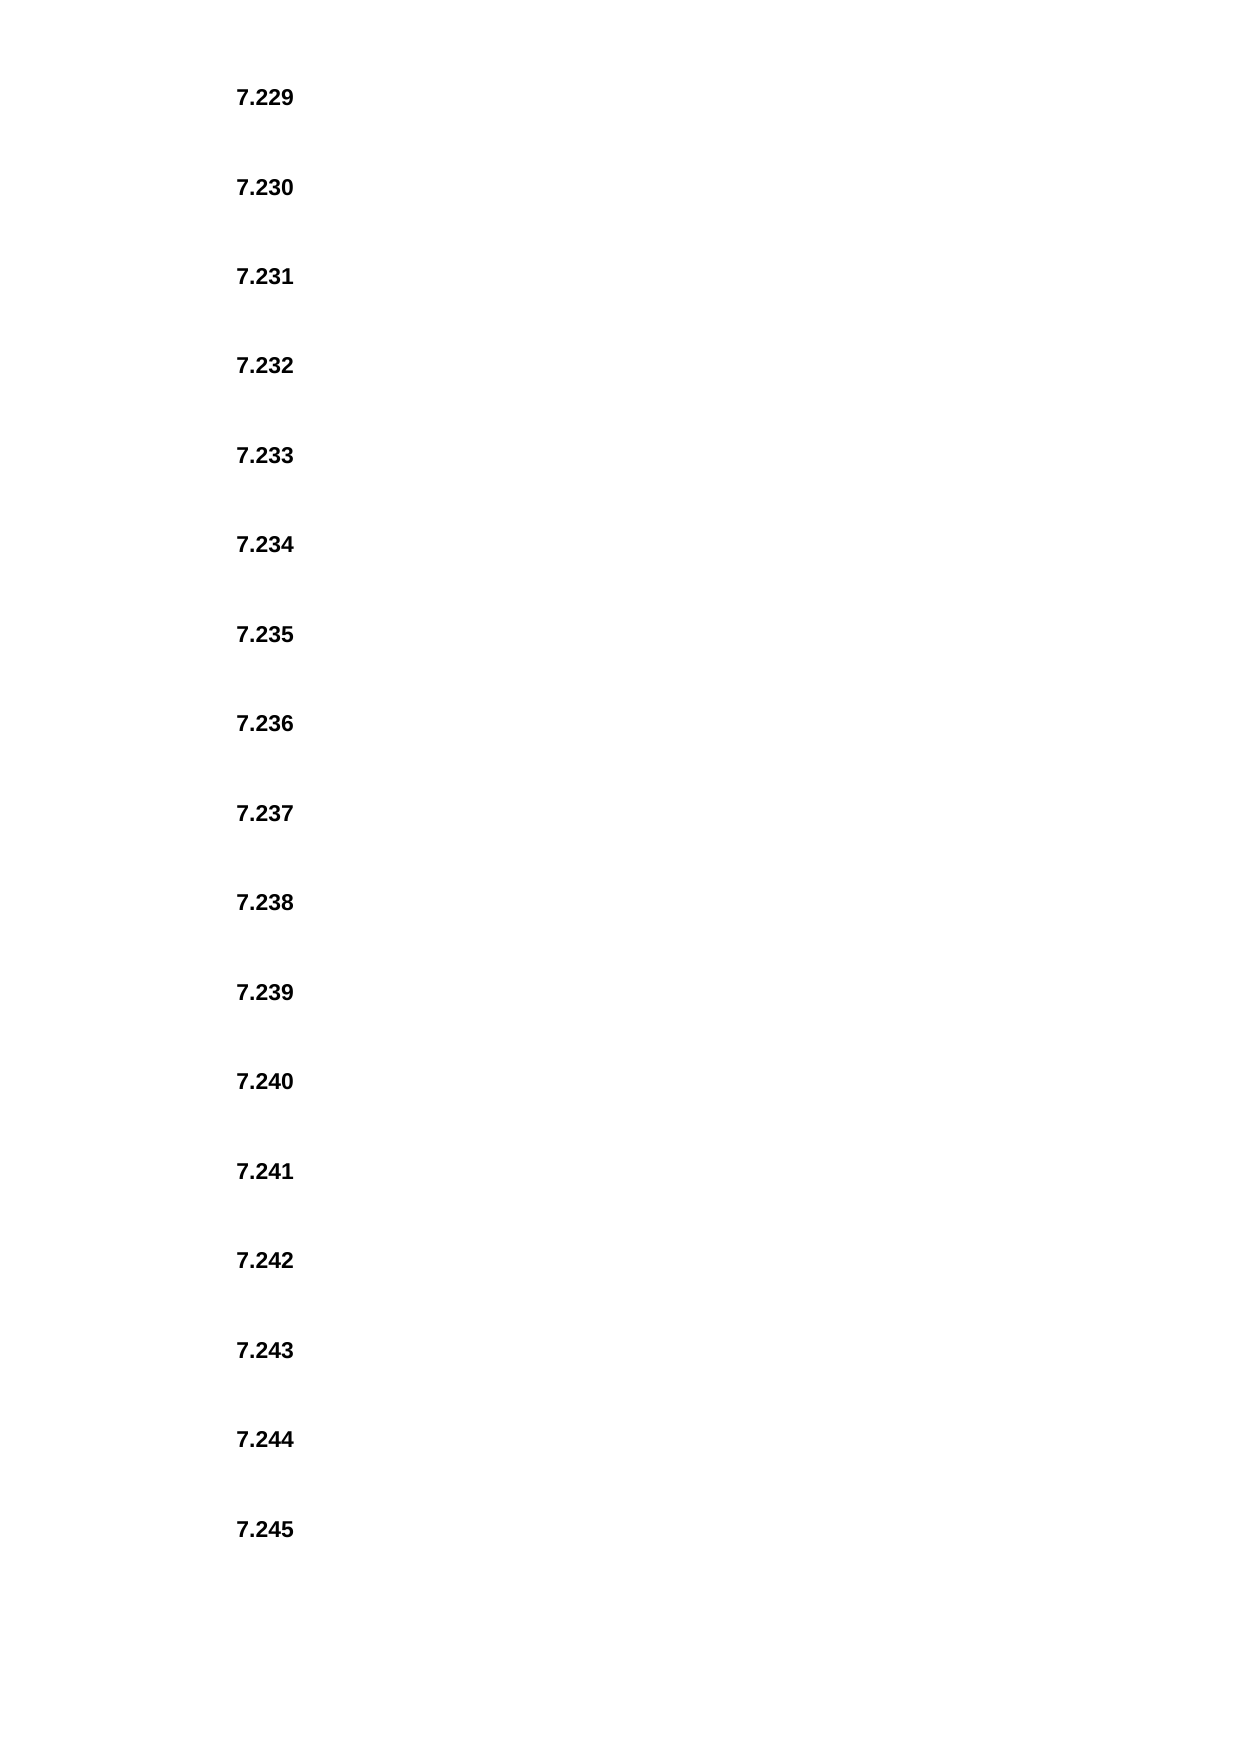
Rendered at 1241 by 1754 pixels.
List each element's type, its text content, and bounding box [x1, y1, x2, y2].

subtitle Liite __. Koodien havainnot haastatteluaineistossa [236, 621, 1129, 647]
table_cell Toimintaympäristö, Muutos, Tilamäärän väheneminen, 1.29, 2.30 [225, 864, 1140, 954]
table_cell Toimintaympäristö, Ohjelmistotuotanto, Ohjelmistopäivitykset, 3.31 [225, 1491, 1140, 1580]
table_cell Toimintaympäristö, Muutos, Teknologia-aalto Digitalisaatio Murroskohta, 3.43, 5.1, 5.3, 5.13, 5.15 [225, 596, 1140, 685]
subtitle Liite __. Koodien havainnot haastatteluaineistossa [236, 263, 1129, 289]
subtitle Liite __. Koodien havainnot haastatteluaineistossa [236, 1068, 1129, 1095]
table_cell Toimintaympäristö, Muutos, Väestönkasvu, 1.48, 5.14 [225, 1222, 1140, 1312]
table_cell Toimintaympäristö, Muutos, Digitalisaatio Riskit, 3.29, 3.30, 4.4, 4.8, 4.23, 4.24, 4.25, 5.12 [225, 149, 1140, 238]
table_cell Toimintaympäristö, Muutos, Digitalisaatio, 1.1, 1.30, 1.33, 1.34, 1.42, 1.47, 1.48, 1.49, 2.6, 4.1, 4.8, 5.1, 5.12, 5.13, 5.14, 5.15, 5.17 [225, 59, 1140, 148]
table_cell Toimintaympäristö, Muutos, Teknologiaharppaus (leap frog), 2.24 [225, 685, 1140, 775]
subtitle Liite __. Koodien havainnot haastatteluaineistossa [236, 979, 1129, 1005]
subtitle Liite __. Koodien havainnot haastatteluaineistossa [236, 1158, 1129, 1184]
table_cell Toimintaympäristö, Muutos, Tilakoon kasvu, 1.33, 1.41, 2.30, 2.46, 4.21, 4.22 [225, 775, 1140, 864]
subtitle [236, 1516, 1129, 1542]
table_cell Toimintaympäristö, Muutos, Siirtymä datan käyttöön, 1.30, 1.33 [225, 506, 1140, 596]
subtitle Liite __. Koodien havainnot haastatteluaineistossa [236, 710, 1129, 737]
table_cell Toimintaympäristö, Ohjelmistotuotanto, Kolmannen osapuolen ohjelmistokehitys, 3.30, 3.31, 5.9 [225, 1312, 1140, 1401]
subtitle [236, 84, 1129, 110]
table_cell Toimintaympäristö, Muutos, Viljelijän työnkuva, 4.4, 4.5, 4.20, 5.2 [225, 1133, 1140, 1222]
subtitle Liite __. Koodien havainnot haastatteluaineistossa [236, 442, 1129, 468]
table_cell Toimintaympäristö, Muutos, Uudet liiketoimintamallit, 1.30, 1.34, 1.45, 1.48, 4.26 [225, 954, 1140, 1043]
table_cell Toimintaympäristö, Muutos, Mobiilisovellukset, 5.1 [225, 328, 1140, 417]
table_cell Toimintaympäristö, Ohjelmistotuotanto, Ohjelmistojen tekijänoikeudet, 3.30, 3.31 [225, 1401, 1140, 1491]
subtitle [236, 1426, 1129, 1453]
table_cell Toimintaympäristö, Muutos, Olosuhteiden vaihtelut/Ilmastonmuutos tilannehallinta, 1.33, 1.48, 2.27, 2.28, 2.29 [225, 417, 1140, 506]
table_cell Toimintaympäristö, Muutos, Verkostoituminen ja kokemustiedon jako, 1.29 [225, 1043, 1140, 1133]
subtitle Liite __. Koodien havainnot haastatteluaineistossa [236, 1247, 1129, 1274]
subtitle Liite __. Koodien havainnot haastatteluaineistossa [236, 1337, 1129, 1363]
subtitle Liite __. Koodien havainnot haastatteluaineistossa [236, 352, 1129, 379]
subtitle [236, 173, 1129, 200]
table_cell Toimintaympäristö, Muutos, Ilmastonmuutoksen uhat, 1.33, 2.34 [225, 238, 1140, 327]
subtitle Liite __. Koodien havainnot haastatteluaineistossa [236, 800, 1129, 826]
subtitle Liite __. Koodien havainnot haastatteluaineistossa [236, 889, 1129, 916]
subtitle Liite __. Koodien havainnot haastatteluaineistossa [236, 531, 1129, 558]
